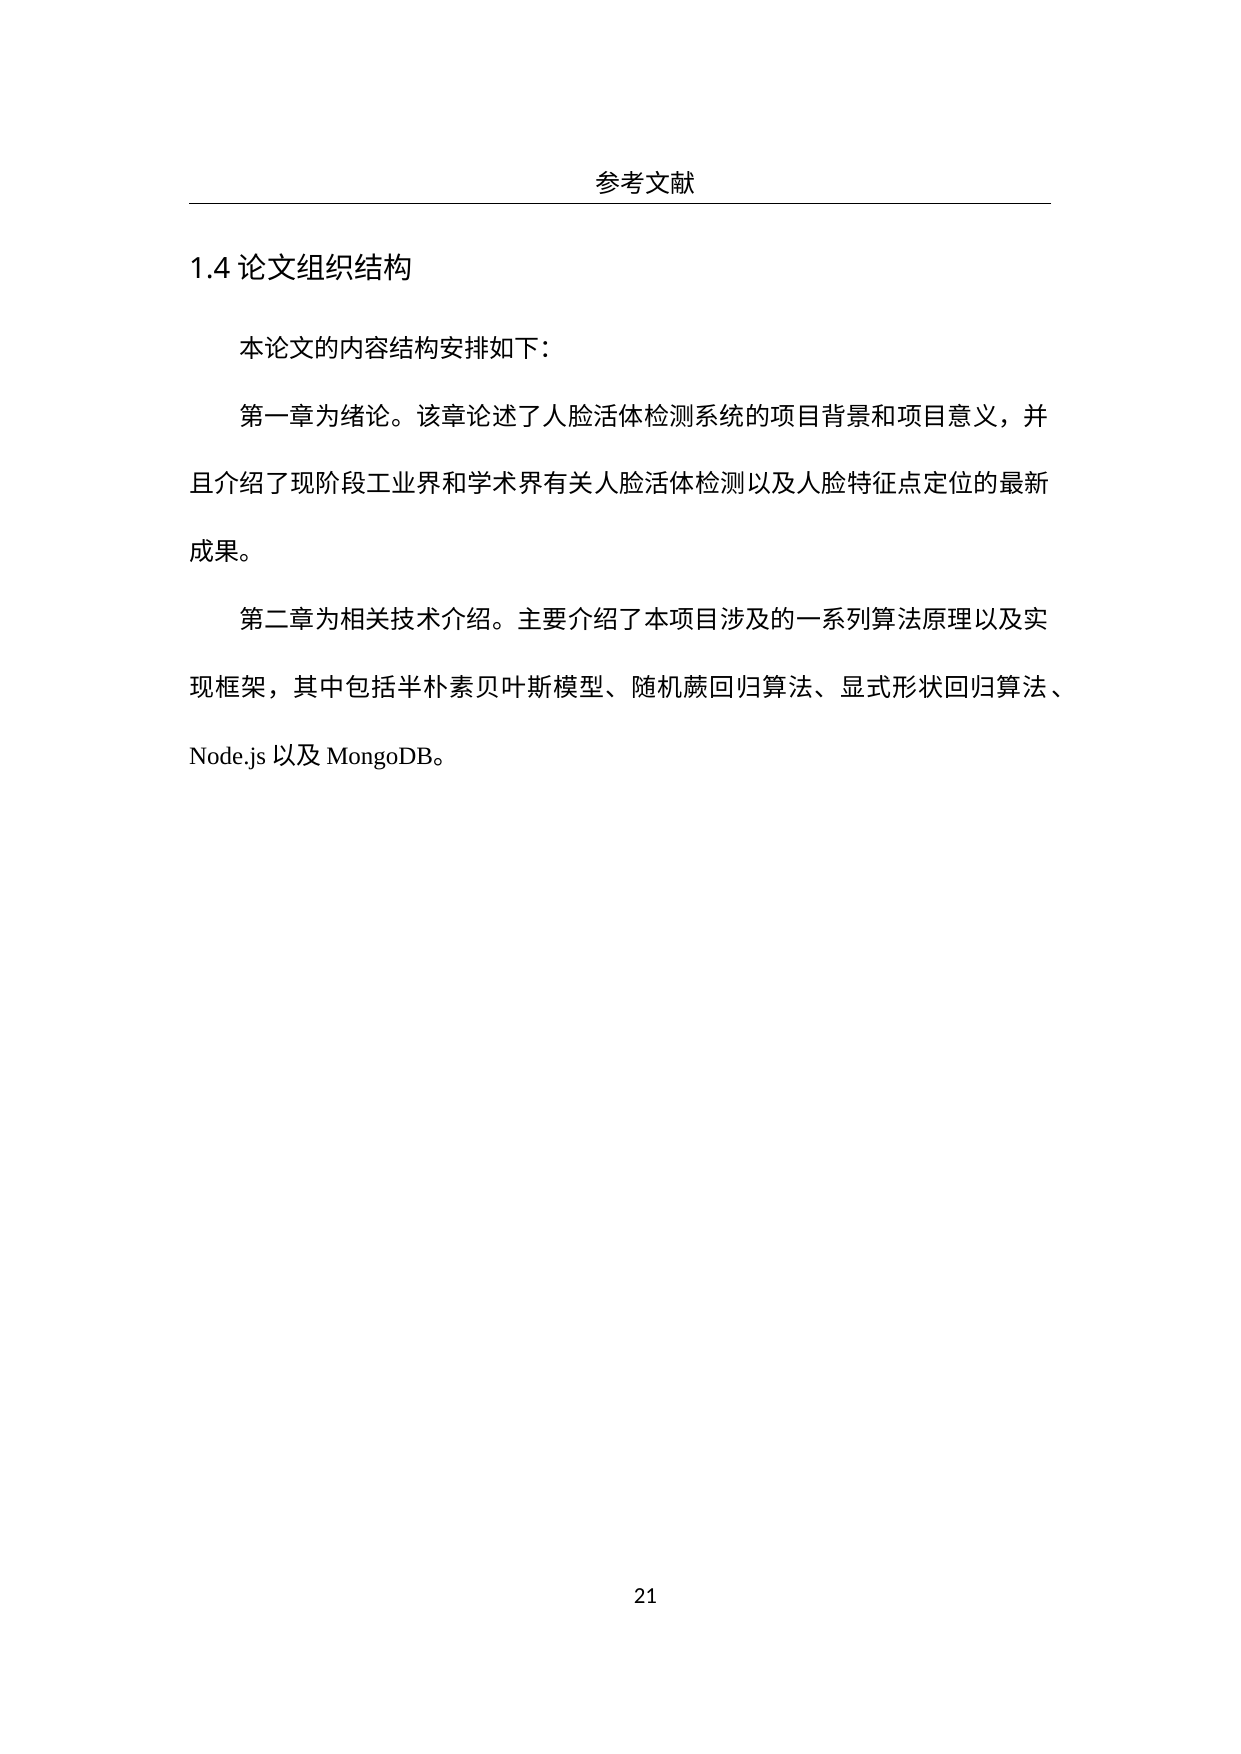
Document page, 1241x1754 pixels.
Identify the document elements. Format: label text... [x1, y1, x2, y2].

text 第一章为绪论。该章论述了人脸活体检测系统的项目背景和项目意义，并且介绍了现阶段工业界和学术界有关人脸活体检测以及人脸特征点定位的最新成果。 [189, 380, 1051, 584]
text 第二章为相关技术介绍。主要介绍了本项目涉及的一系列算法原理以及实现框架，其中包括半朴素贝叶斯模型、随机蕨回归算法、显式形状回归算法、Node.js以及MongoDB。 [189, 584, 1051, 788]
subtitle 1.4 论文组织结构 [189, 232, 1051, 300]
text 本论文的内容结构安排如下： [189, 312, 1051, 380]
